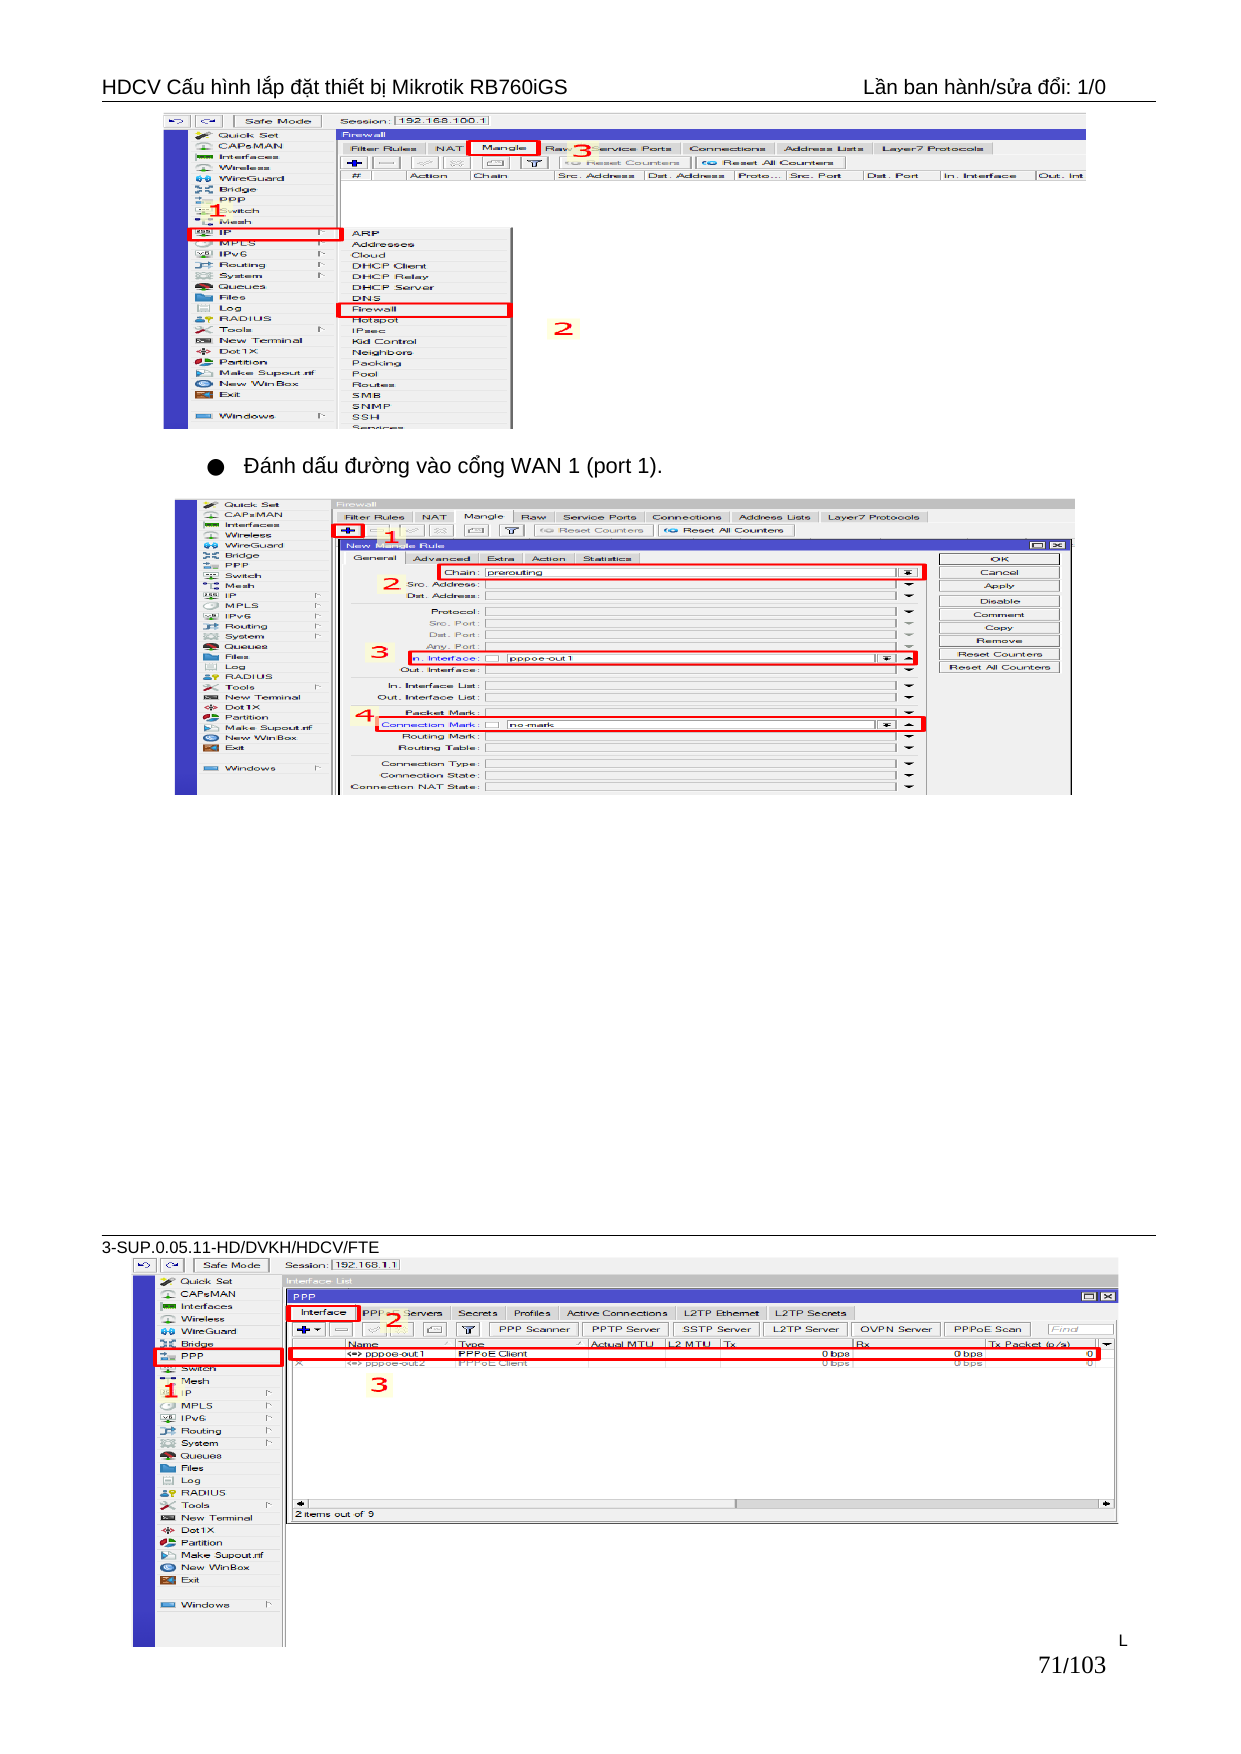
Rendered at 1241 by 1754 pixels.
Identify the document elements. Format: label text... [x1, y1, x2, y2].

picture [163, 112, 1086, 429]
list Đánh dấu đường vào cổng WAN 1 (port 1). [206, 442, 1118, 486]
picture [131, 1257, 1119, 1647]
picture [174, 498, 1075, 795]
